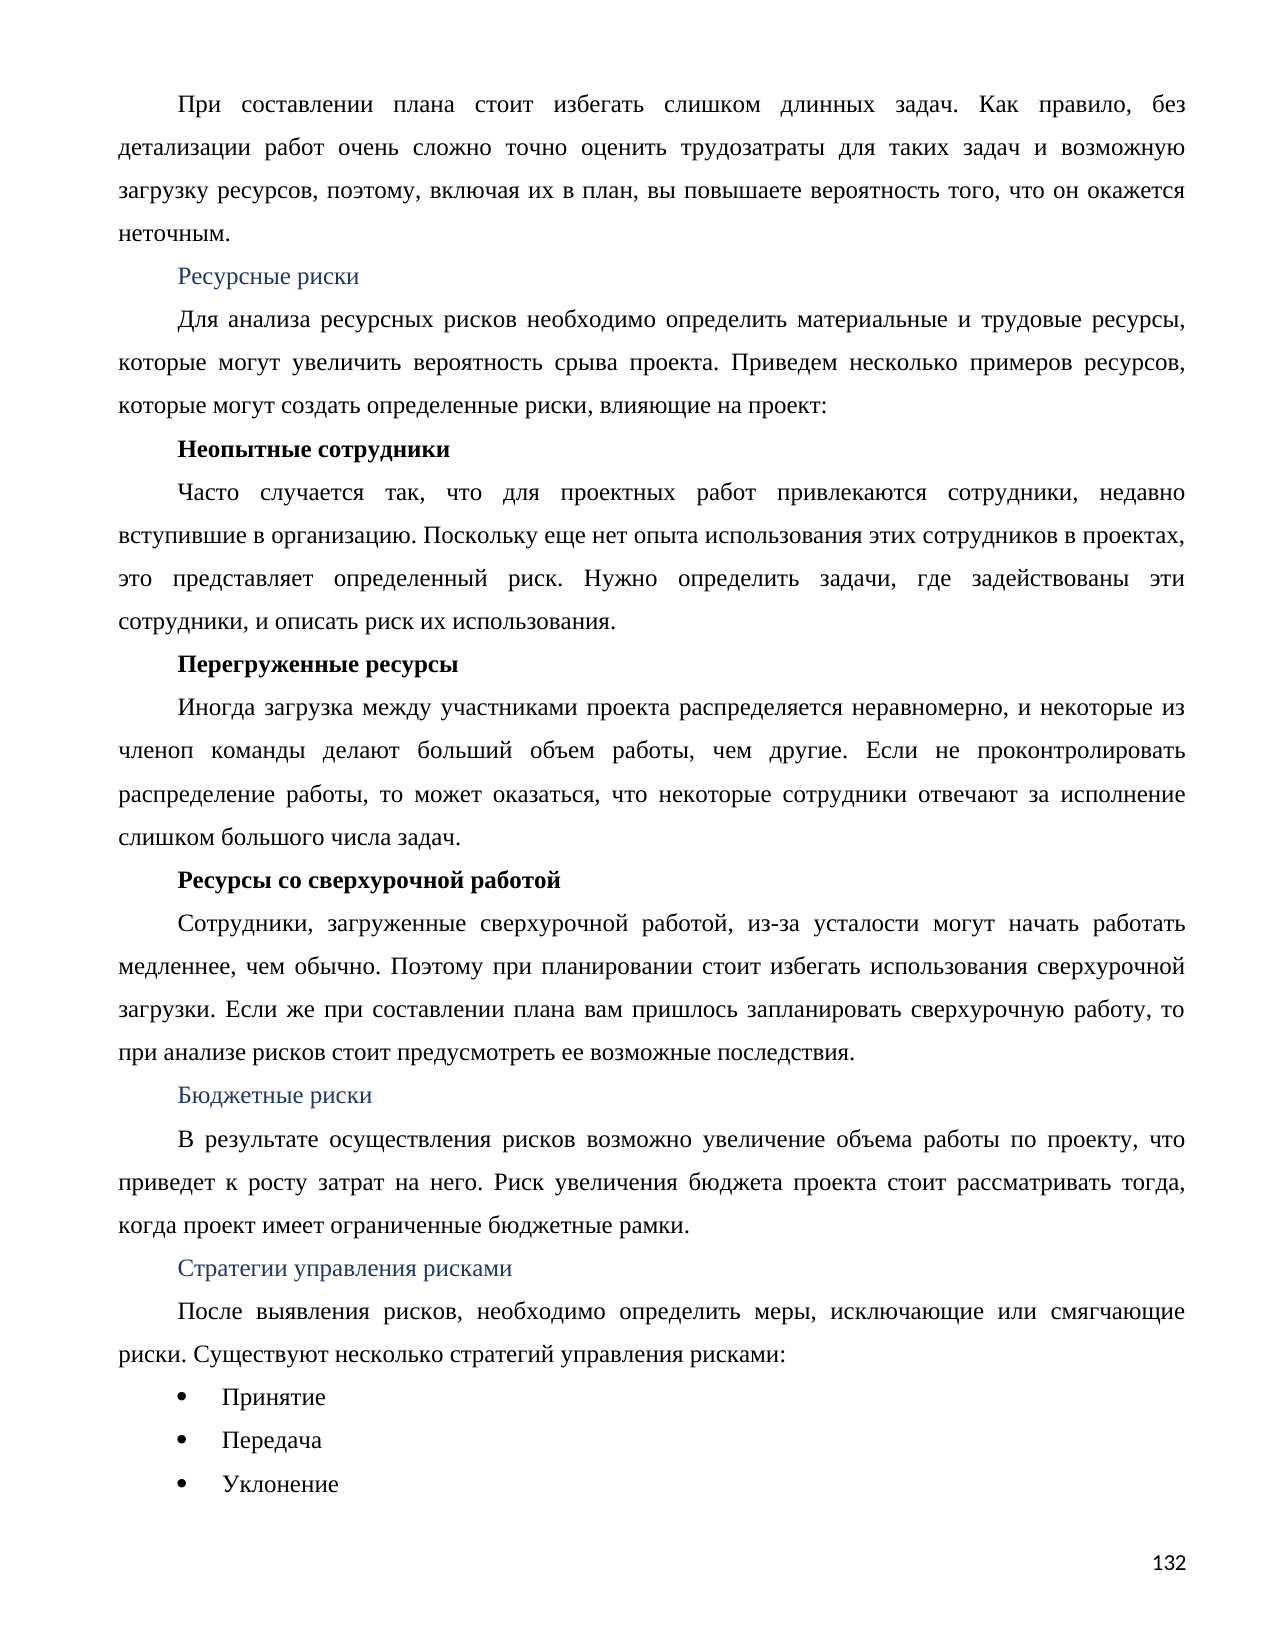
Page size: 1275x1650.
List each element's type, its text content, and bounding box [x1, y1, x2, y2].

text Для анализа ресурсных рисков необходимо определить материальные и трудовые ресурсы, которые могут увеличить вероятность срыва проекта. Приведем несколько примеров ресурсов, которые могут создать определенные риски, влияющие на проект: [118, 304, 1186, 419]
list Уклонение [118, 1469, 1186, 1497]
text При составлении плана стоит избегать слишком длинных задач. Как правило, без детализации работ очень сложно точно оценить трудозатраты для таких задач и возможную загрузку ресурсов, поэтому, включая их в план, вы повышаете вероятность того, что он окажется неточным. [118, 89, 1186, 247]
text Часто случается так, что для проектных работ привлекаются сотрудники, недавно вступившие в организацию. Поскольку еще нет опыта использования этих сотрудников в проектах, это представляет определенный риск. Нужно определить задачи, где задействованы эти сотрудники, и описать риск их использования. [118, 477, 1186, 635]
subtitle Бюджетные риски [118, 1081, 1186, 1109]
text После выявления рисков, необходимо определить меры, исключающие или смягчающие риски. Существуют несколько стратегий управления рисками: [118, 1296, 1186, 1368]
text Ресурсы со сверхурочной работой [118, 865, 1186, 894]
text Иногда загрузка между участниками проекта распределяется неравномерно, и некоторые из членоп команды делают больший объем работы, чем другие. Если не проконтролировать распределение работы, то может оказаться, что некоторые сотрудники отвечают за исполнение слишком большого числа задач. [118, 692, 1186, 851]
list Принятие [118, 1382, 1186, 1411]
text В результате осуществления рисков возможно увеличение объема работы по проекту, что приведет к росту затрат на него. Риск увеличения бюджета проекта стоит рассматривать тогда, когда проект имеет ограниченные бюджетные рамки. [118, 1124, 1186, 1239]
subtitle Стратегии управления рисками [118, 1253, 1186, 1282]
text Перегруженные ресурсы [118, 649, 1186, 678]
subtitle Ресурсные риски [118, 261, 1186, 290]
text Неопытные сотрудники [118, 434, 1186, 462]
list Передача [118, 1426, 1186, 1454]
text Сотрудники, загруженные сверхурочной работой, из-за усталости могут начать работать медленнее, чем обычно. Поэтому при планировании стоит избегать использования сверхурочной загрузки. Если же при составлении плана вам пришлось запланировать сверхурочную работу, то при анализе рисков стоит предусмотреть ее возможные последствия. [118, 908, 1186, 1066]
